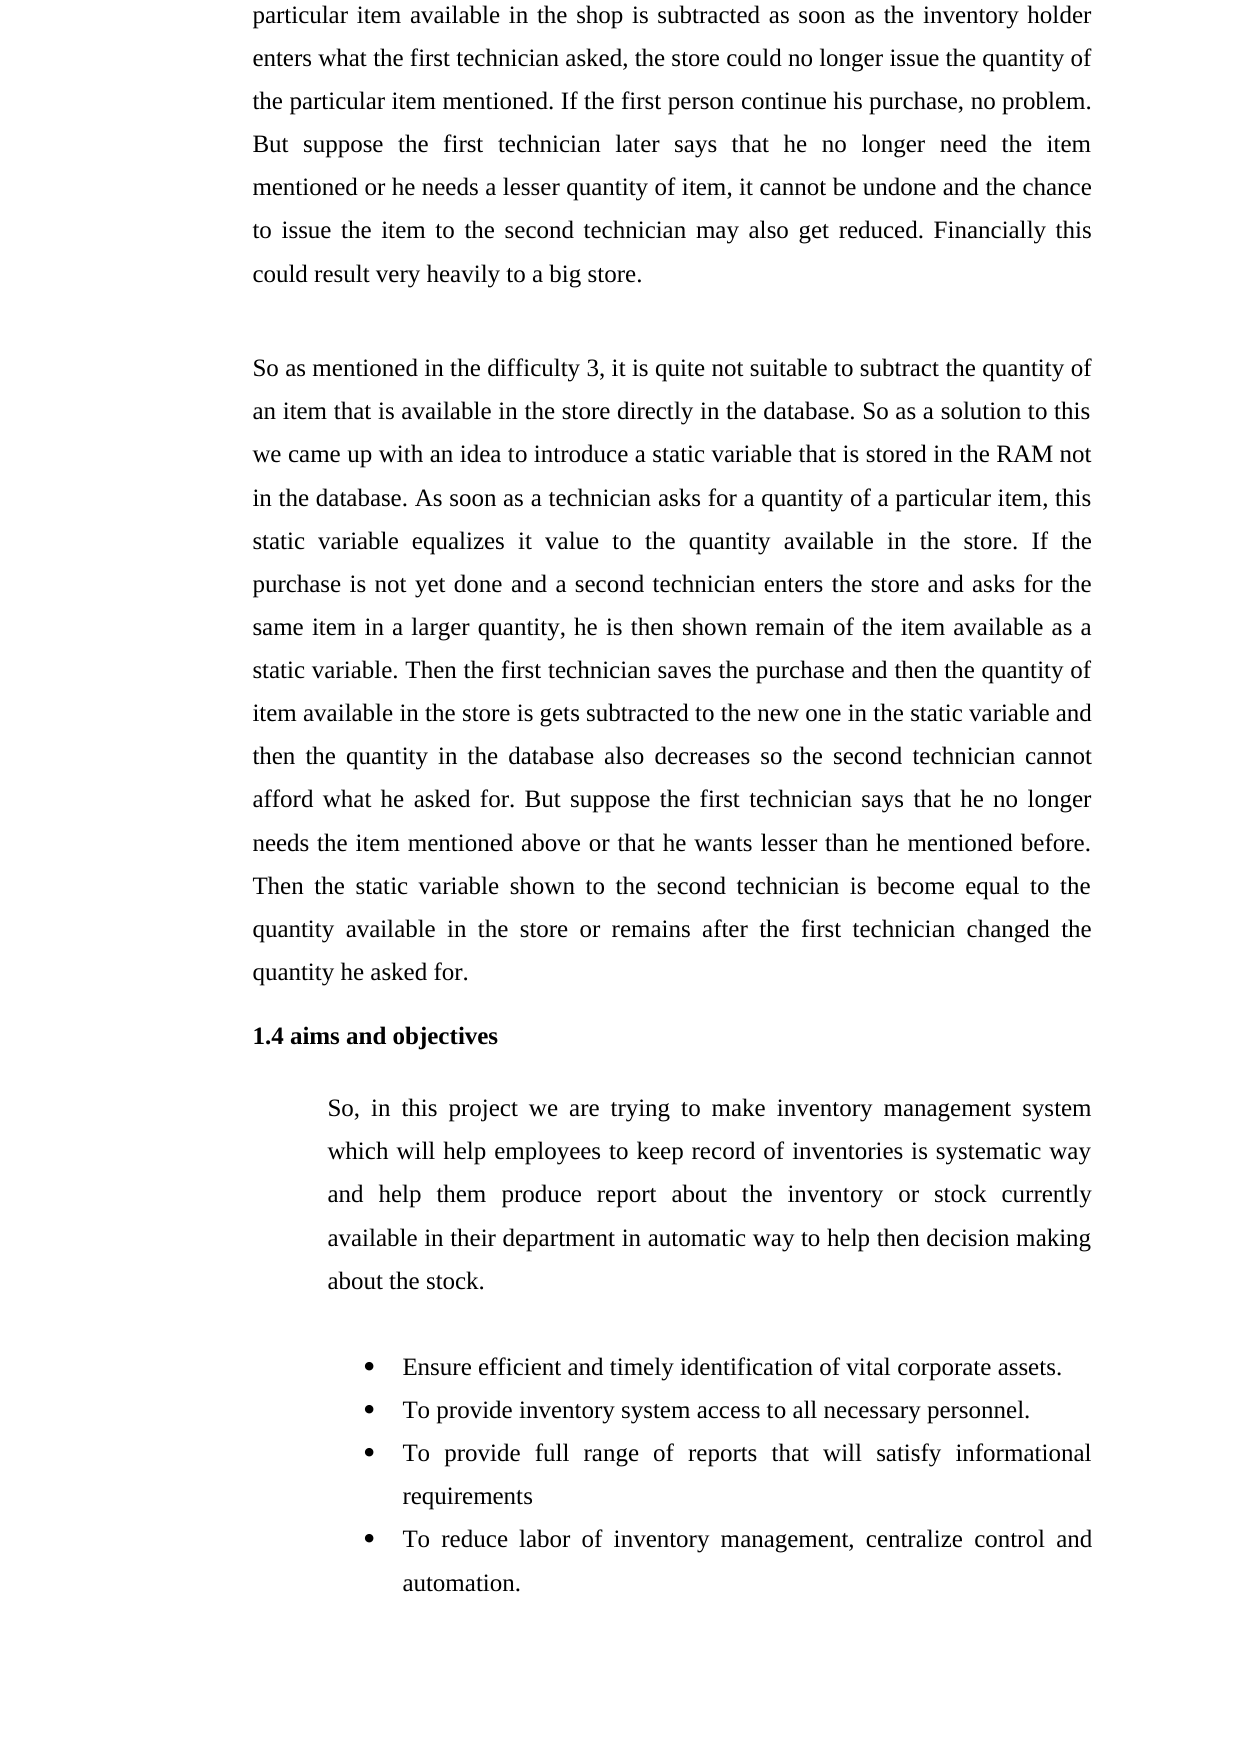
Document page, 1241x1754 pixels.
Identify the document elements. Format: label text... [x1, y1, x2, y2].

list Ensure efficient and timely identification of vital corporate assets. [365, 1352, 1092, 1381]
list So, in this project we are trying to make inventory management system which will help employees to keep record of inventories is systematic way and help them produce report about the inventory or stock currently available in their department in automatic way to help then decision making about the stock. [327, 1093, 1092, 1294]
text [252, 0, 1092, 287]
text 1.4 aims and objectives [252, 1021, 1092, 1050]
text So as mentioned in the difficulty 3, it is quite not suitable to subtract the quantity of an item that is available in the store directly in the database. So as a solution to this we came up with an idea to introduce a static variable that is stored in the RAM not in the database. As soon as a technician asks for a quantity of a particular item, this static variable equalizes it value to the quantity available in the store. If the purchase is not yet done and a second technician enters the store and asks for the same item in a larger quantity, he is then shown remain of the item available as a static variable. Then the first technician saves the purchase and then the quantity of item available in the store is gets subtracted to the new one in the static variable and then the quantity in the database also decreases so the second technician cannot afford what he asked for. But suppose the first technician says that he no longer needs the item mentioned above or that he wants lesser than he mentioned before. Then the static variable shown to the second technician is become equal to the quantity available in the store or remains after the first technician changed the quantity he asked for. [252, 353, 1092, 986]
list To provide inventory system access to all necessary personnel. [365, 1395, 1092, 1424]
list To provide full range of reports that will satisfy informational requirements [365, 1438, 1092, 1510]
list To reduce labor of inventory management, centralize control and automation. [365, 1524, 1092, 1596]
